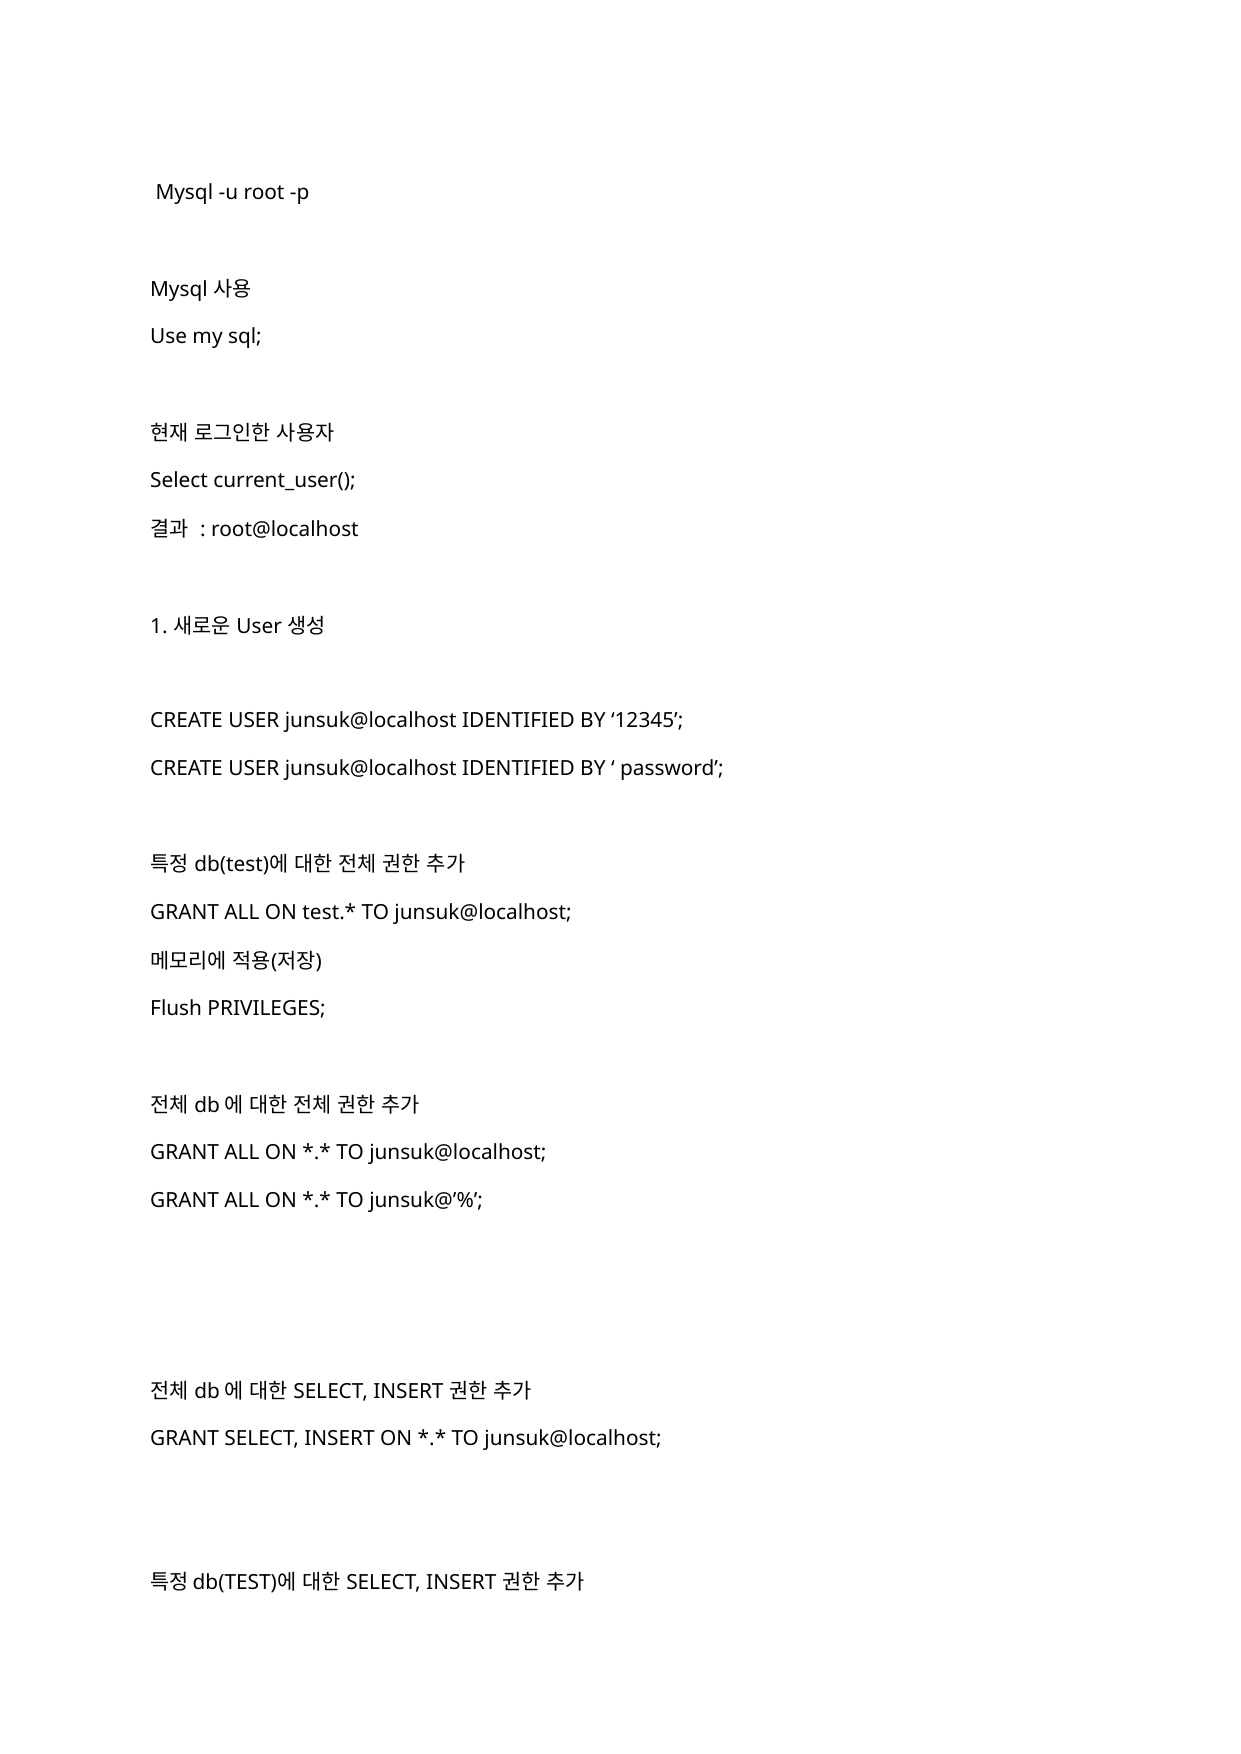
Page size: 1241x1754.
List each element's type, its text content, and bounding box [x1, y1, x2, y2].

text Use my sql; [150, 321, 1090, 349]
text 전체 db에 대한 SELECT, INSERT 권한 추가 [150, 1374, 1090, 1404]
text GRANT ALL ON *.* TO junsuk@localhost; [150, 1137, 1090, 1166]
text Mysql 사용 [150, 272, 1090, 302]
text GRANT SELECT, INSERT ON *.* TO junsuk@localhost; [150, 1423, 1090, 1452]
text GRANT ALL ON *.* TO junsuk@’%’; [150, 1185, 1090, 1213]
text 현재 로그인한 사용자 [150, 416, 1090, 446]
text CREATE USER junsuk@localhost IDENTIFIED BY ‘ password’; [150, 753, 1090, 781]
text 1. 새로운 User 생성 [150, 609, 1090, 639]
text Mysql -u root -p [150, 177, 1090, 206]
text 결과 : root@localhost [150, 512, 1090, 543]
text 전체 db에 대한 전체 권한 추가 [150, 1088, 1090, 1118]
text CREATE USER junsuk@localhost IDENTIFIED BY ‘12345’; [150, 706, 1090, 734]
text 메모리에 적용(저장) [150, 944, 1090, 974]
text 특정db(TEST)에 대한 SELECT, INSERT 권한 추가 [150, 1565, 1090, 1596]
text Select current_user(); [150, 465, 1090, 493]
text Flush PRIVILEGES; [150, 993, 1090, 1022]
text 특정 db(test)에 대한 전체 권한 추가 [150, 847, 1090, 878]
text GRANT ALL ON test.* TO junsuk@localhost; [150, 897, 1090, 925]
